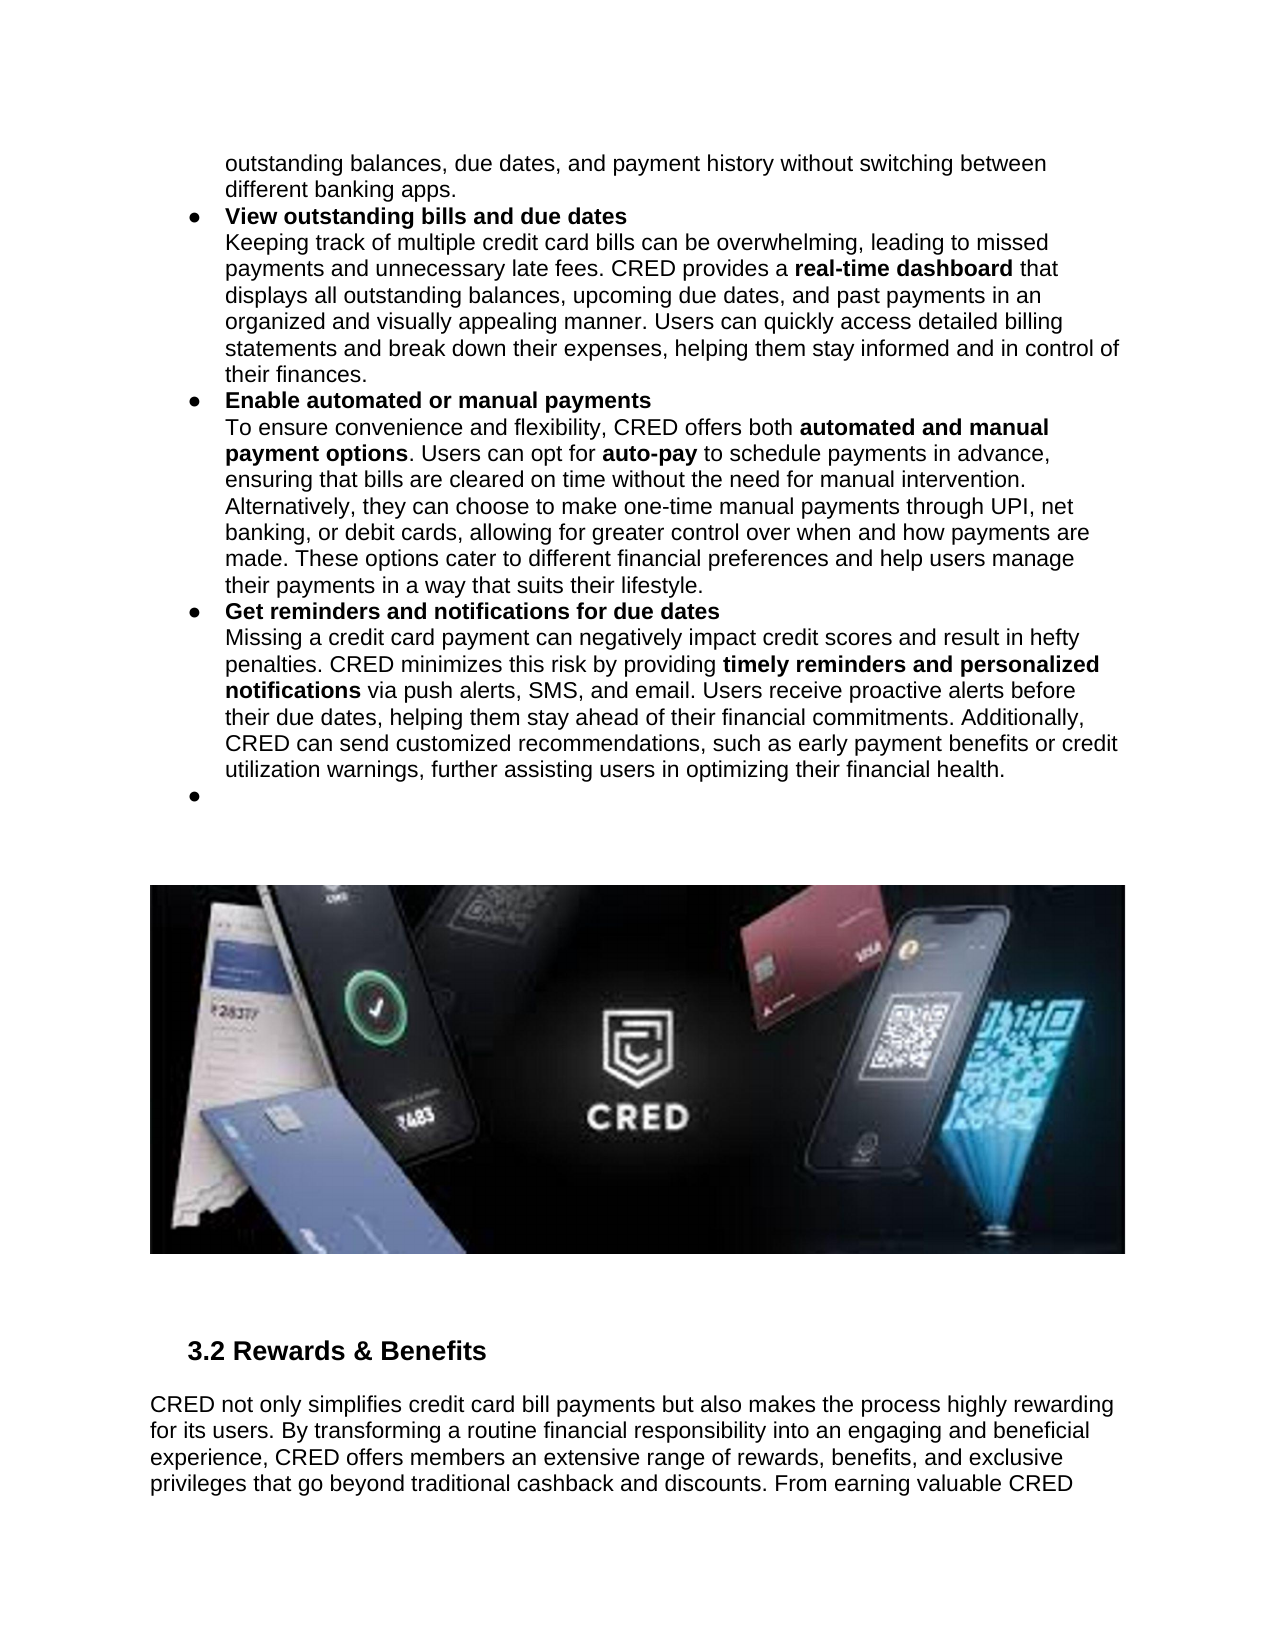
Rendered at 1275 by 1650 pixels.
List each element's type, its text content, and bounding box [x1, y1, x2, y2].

list Get reminders and notifications for due dates Missing a credit card payment can negatively impact credit scores and result in hefty penalties. CRED minimizes this risk by providing timely reminders and personalized notifications via push alerts, SMS, and email. Users receive proactive alerts before their due dates, helping them stay ahead of their financial commitments. Additionally, CRED can send customized recommendations, such as early payment benefits or credit utilization warnings, further assisting users in optimizing their financial health. [187, 598, 1125, 782]
list View outstanding bills and due dates Keeping track of multiple credit card bills can be overwhelming, leading to missed payments and unnecessary late fees. CRED provides a real-time dashboard that displays all outstanding balances, upcoming due dates, and past payments in an organized and visually appealing manner. Users can quickly access detailed billing statements and break down their expenses, helping them stay informed and in control of their finances. [187, 203, 1125, 387]
subtitle 3.2 Rewards & Benefits [187, 1334, 1125, 1366]
list Enable automated or manual payments To ensure convenience and flexibility, CRED offers both automated and manual payment options. Users can opt for auto-pay to schedule payments in advance, ensuring that bills are cleared on time without the need for manual intervention. Alternatively, they can choose to make one-time manual payments through UPI, net banking, or debit cards, allowing for greater control over when and how payments are made. These options cater to different financial preferences and help users manage their payments in a way that suits their lifestyle. [187, 387, 1125, 598]
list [187, 150, 1125, 203]
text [150, 1391, 1125, 1496]
picture [150, 885, 1125, 1254]
